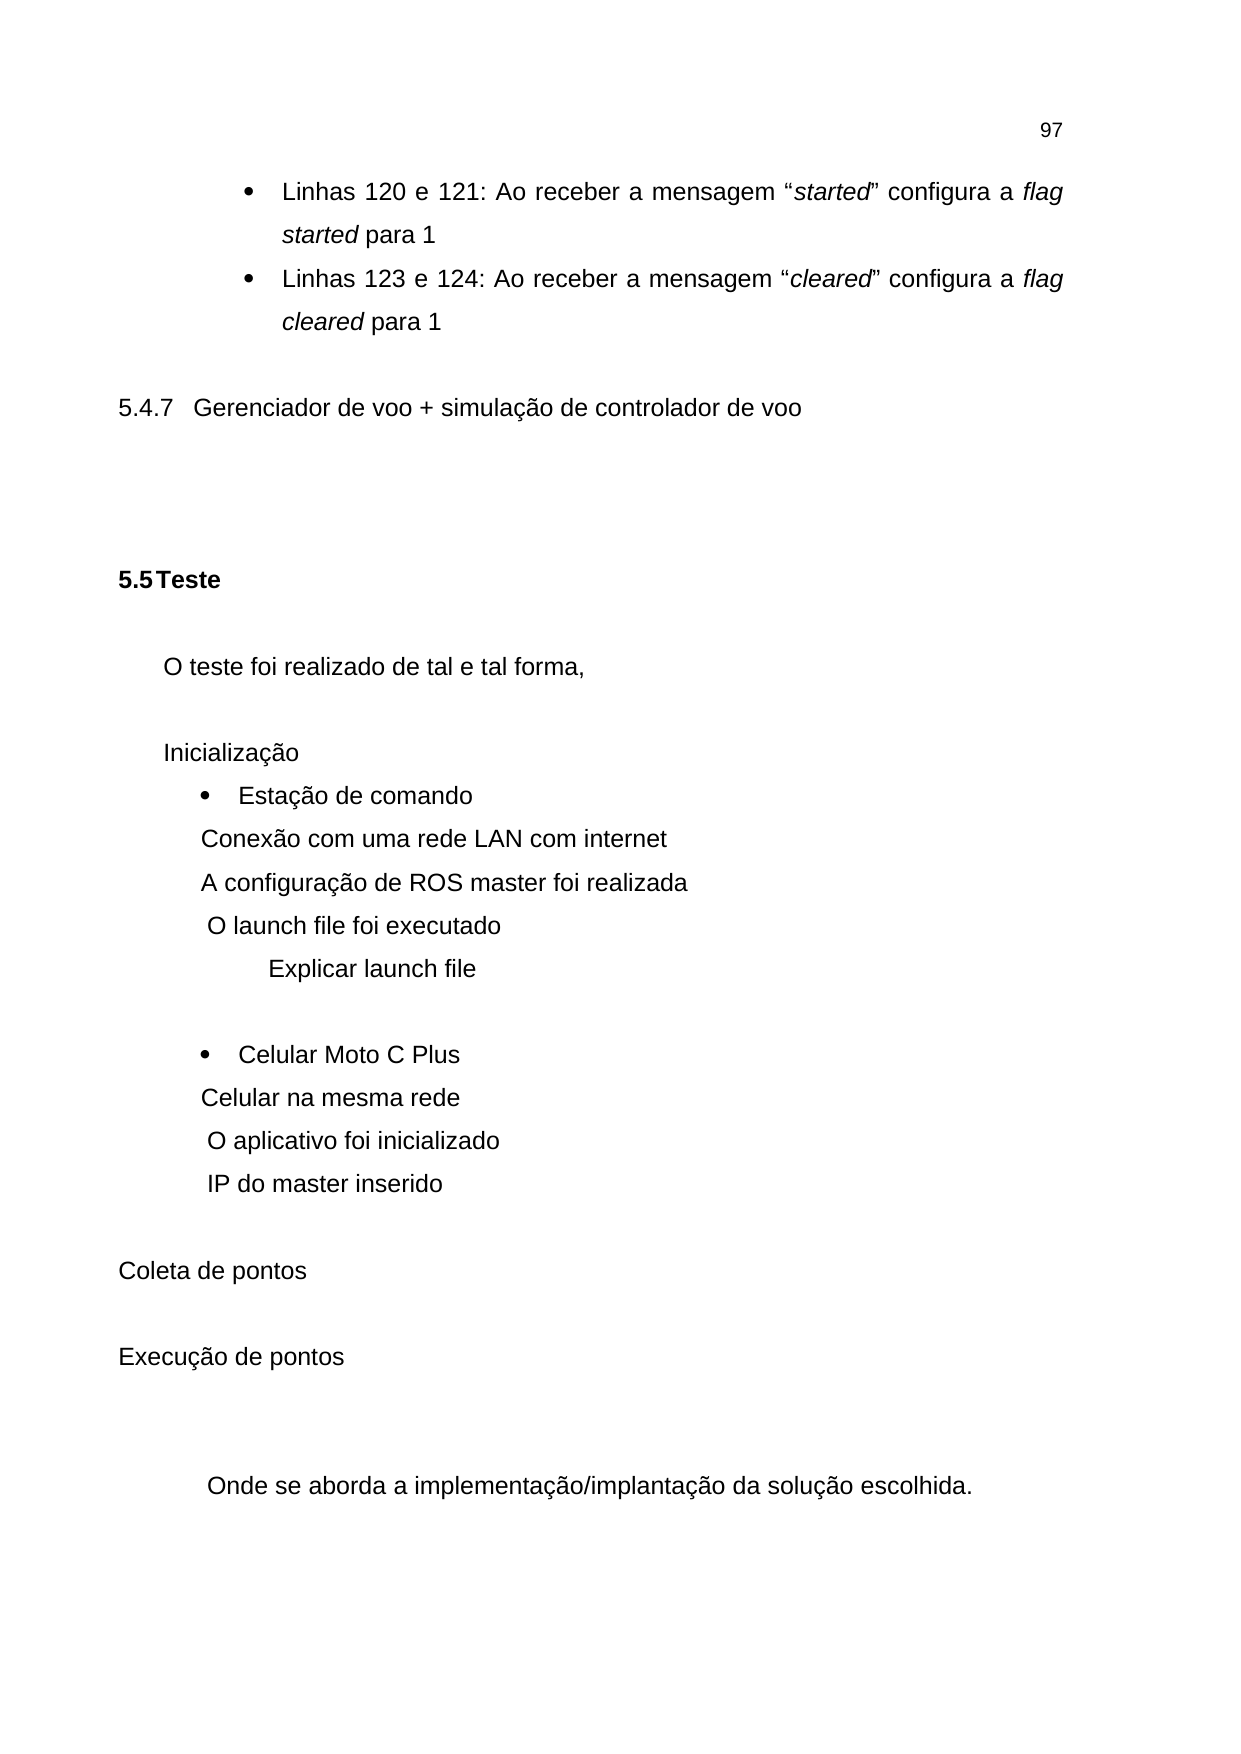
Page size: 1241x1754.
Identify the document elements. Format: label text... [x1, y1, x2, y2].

text Coleta de pontos [118, 1256, 1063, 1284]
text Conexão com uma rede LAN com internet [201, 824, 1063, 853]
text Inicialização [163, 738, 1063, 767]
text A configuração de ROS master foi realizada [201, 867, 1063, 896]
list Gerenciador de voo + simulação de controlador de voo [118, 393, 1063, 422]
text O aplicativo foi inicializado [118, 1126, 1063, 1155]
text O teste foi realizado de tal e tal forma, [163, 652, 1063, 681]
text Onde se aborda a implementação/implantação da solução escolhida. [118, 1471, 1063, 1500]
list Estação de comando [201, 781, 1063, 810]
subtitle Teste [118, 566, 1063, 594]
text Explicar launch file [118, 954, 1063, 982]
text O launch file foi executado [118, 911, 1063, 939]
text IP do master inserido [118, 1169, 1063, 1198]
list Linhas 123 e 124: Ao receber a mensagem “cleared” configura a flag cleared para 1 [244, 263, 1063, 336]
list Celular Moto C Plus [201, 1040, 1063, 1069]
text Execução de pontos [118, 1342, 1063, 1371]
list Linhas 120 e 121: Ao receber a mensagem “started” configura a flag started para 1 [244, 177, 1063, 249]
text Celular na mesma rede [201, 1083, 1063, 1112]
